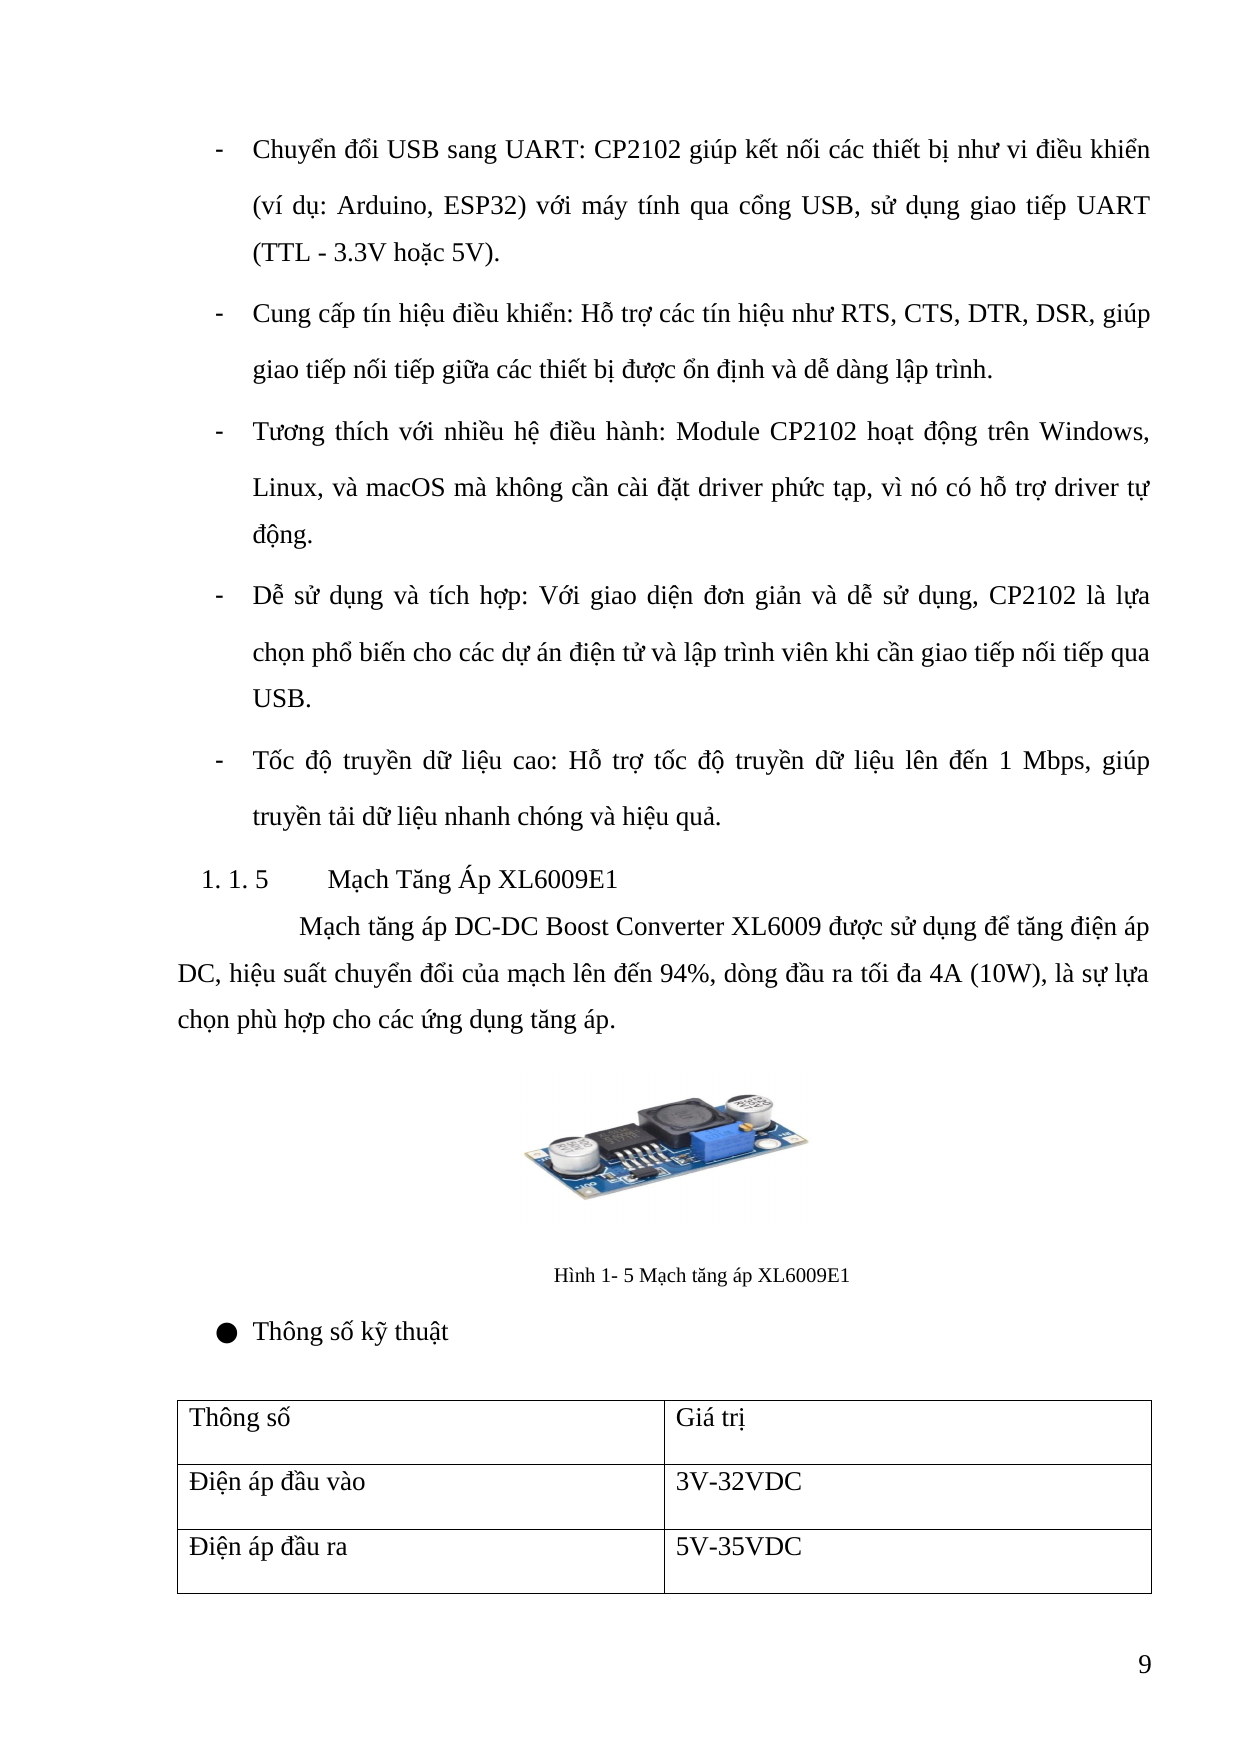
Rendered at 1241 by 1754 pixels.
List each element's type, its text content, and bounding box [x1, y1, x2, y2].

list Thông số kỹ thuật [215, 1300, 1152, 1356]
list Tương thích với nhiều hệ điều hành: Module CP2102 hoạt động trên Windows, Linux, và macOS mà không cần cài đặt driver phức tạp, vì nó có hỗ trợ driver tự động. [215, 400, 1152, 549]
list Cung cấp tín hiệu điều khiển: Hỗ trợ các tín hiệu như RTS, CTS, DTR, DSR, giúp giao tiếp nối tiếp giữa các thiết bị được ổn định và dễ dàng lập trình. [215, 282, 1152, 385]
list Tốc độ truyền dữ liệu cao: Hỗ trợ tốc độ truyền dữ liệu lên đến 1 Mbps, giúp truyền tải dữ liệu nhanh chóng và hiệu quả. [215, 729, 1152, 831]
text Mạch tăng áp DC-DC Boost Converter XL6009 được sử dụng để tăng điện áp DC, hiệu suất chuyển đổi của mạch lên đến 94%, dòng đầu ra tối đa 4A (10W), là sự lựa chọn phù hợp cho các ứng dụng tăng áp. [177, 910, 1152, 1034]
table_cell Điện áp đầu ra [178, 1530, 664, 1593]
list Chuyển đổi USB sang UART: CP2102 giúp kết nối các thiết bị như vi điều khiển (ví dụ: Arduino, ESP32) với máy tính qua cổng USB, sử dụng giao tiếp UART (TTL - 3.3V hoặc 5V). [215, 118, 1152, 267]
list Dễ sử dụng và tích hợp: Với giao diện đơn giản và dễ sử dụng, CP2102 là lựa chọn phổ biến cho các dự án điện tử và lập trình viên khi cần giao tiếp nối tiếp qua USB. [215, 564, 1152, 713]
text Hình 1- 5 Mạch tăng áp XL6009E1 [177, 1263, 1152, 1287]
subtitle Mạch Tăng Áp XL6009E1 [177, 863, 1152, 894]
picture [515, 1066, 814, 1223]
table_header Thông số [178, 1401, 664, 1464]
table_cell 3V-32VDC [665, 1465, 1151, 1529]
table_header Giá trị [665, 1401, 1151, 1464]
table_cell Điện áp đầu vào [178, 1465, 664, 1529]
table_cell 5V-35VDC [665, 1530, 1151, 1593]
